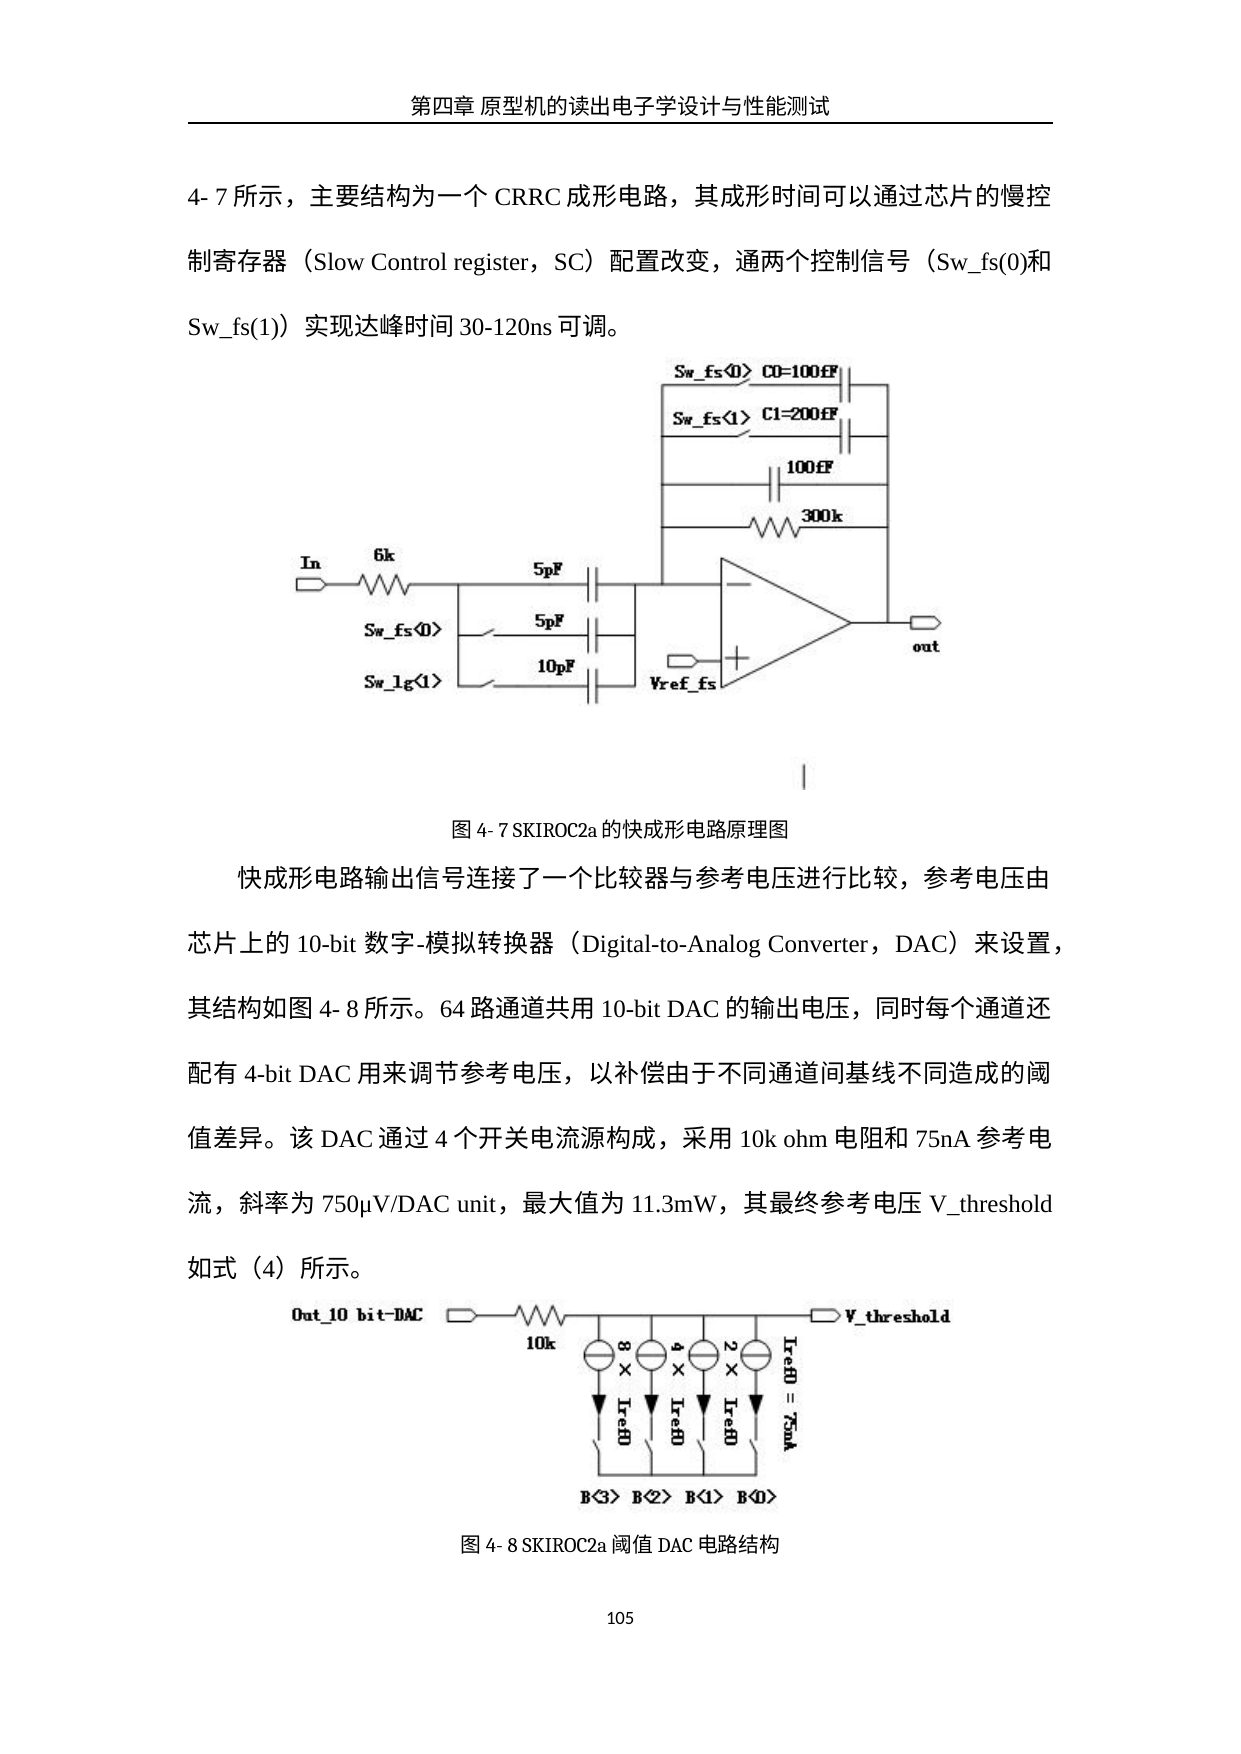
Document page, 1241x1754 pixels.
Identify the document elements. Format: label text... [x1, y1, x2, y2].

text 快成形电路输出信号连接了一个比较器与参考电压进行比较，参考电压由芯片上的10-bit 数字-模拟转换器（Digital-to-Analog Converter，DAC）来设置，其结构如图 4- 8所示。64路通道共用10-bit DAC的输出电压，同时每个通道还配有4-bit DAC用来调节参考电压，以补偿由于不同通道间基线不同造成的阈值差异。该DAC通过4个开关电流源构成，采用10k ohm电阻和75nA参考电流，斜率为750μV/DAC unit，最大值为11.3mW，其最终参考电压V_threshold如式（4）所示。 [187, 844, 1053, 1299]
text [187, 162, 1053, 357]
text 图 4- 8 SKIROC2a 阈值DAC电路结构 [187, 1527, 1053, 1559]
picture [290, 357, 950, 790]
picture [277, 1299, 963, 1518]
text 图 4- 7 SKIROC2a的快成形电路原理图 [187, 812, 1053, 844]
